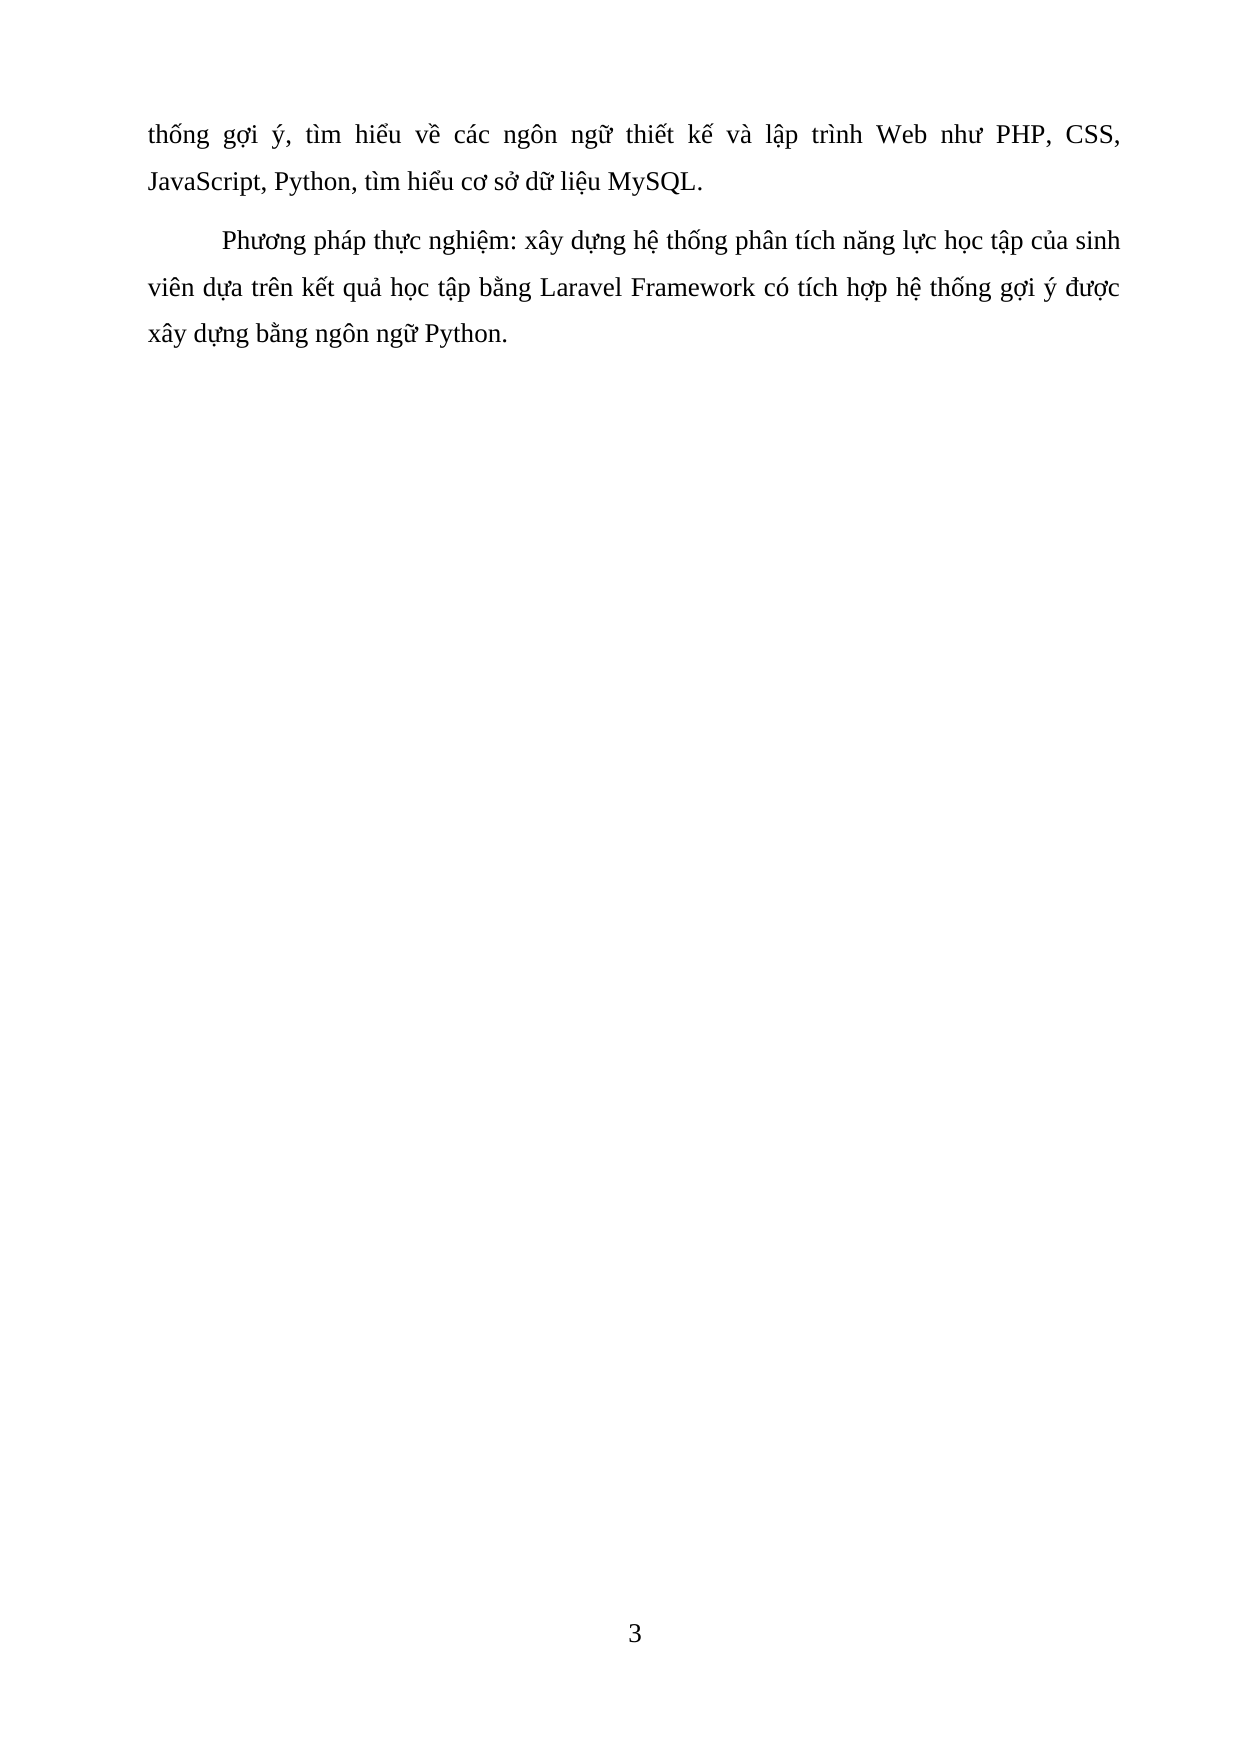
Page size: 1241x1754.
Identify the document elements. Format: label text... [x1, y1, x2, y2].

text Phương pháp thực nghiệm: xây dựng hệ thống phân tích năng lực học tập của sinh viên dựa trên kết quả học tập bằng Laravel Framework có tích hợp hệ thống gợi ý được xây dựng bằng ngôn ngữ Python. [148, 224, 1122, 348]
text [148, 118, 1122, 196]
